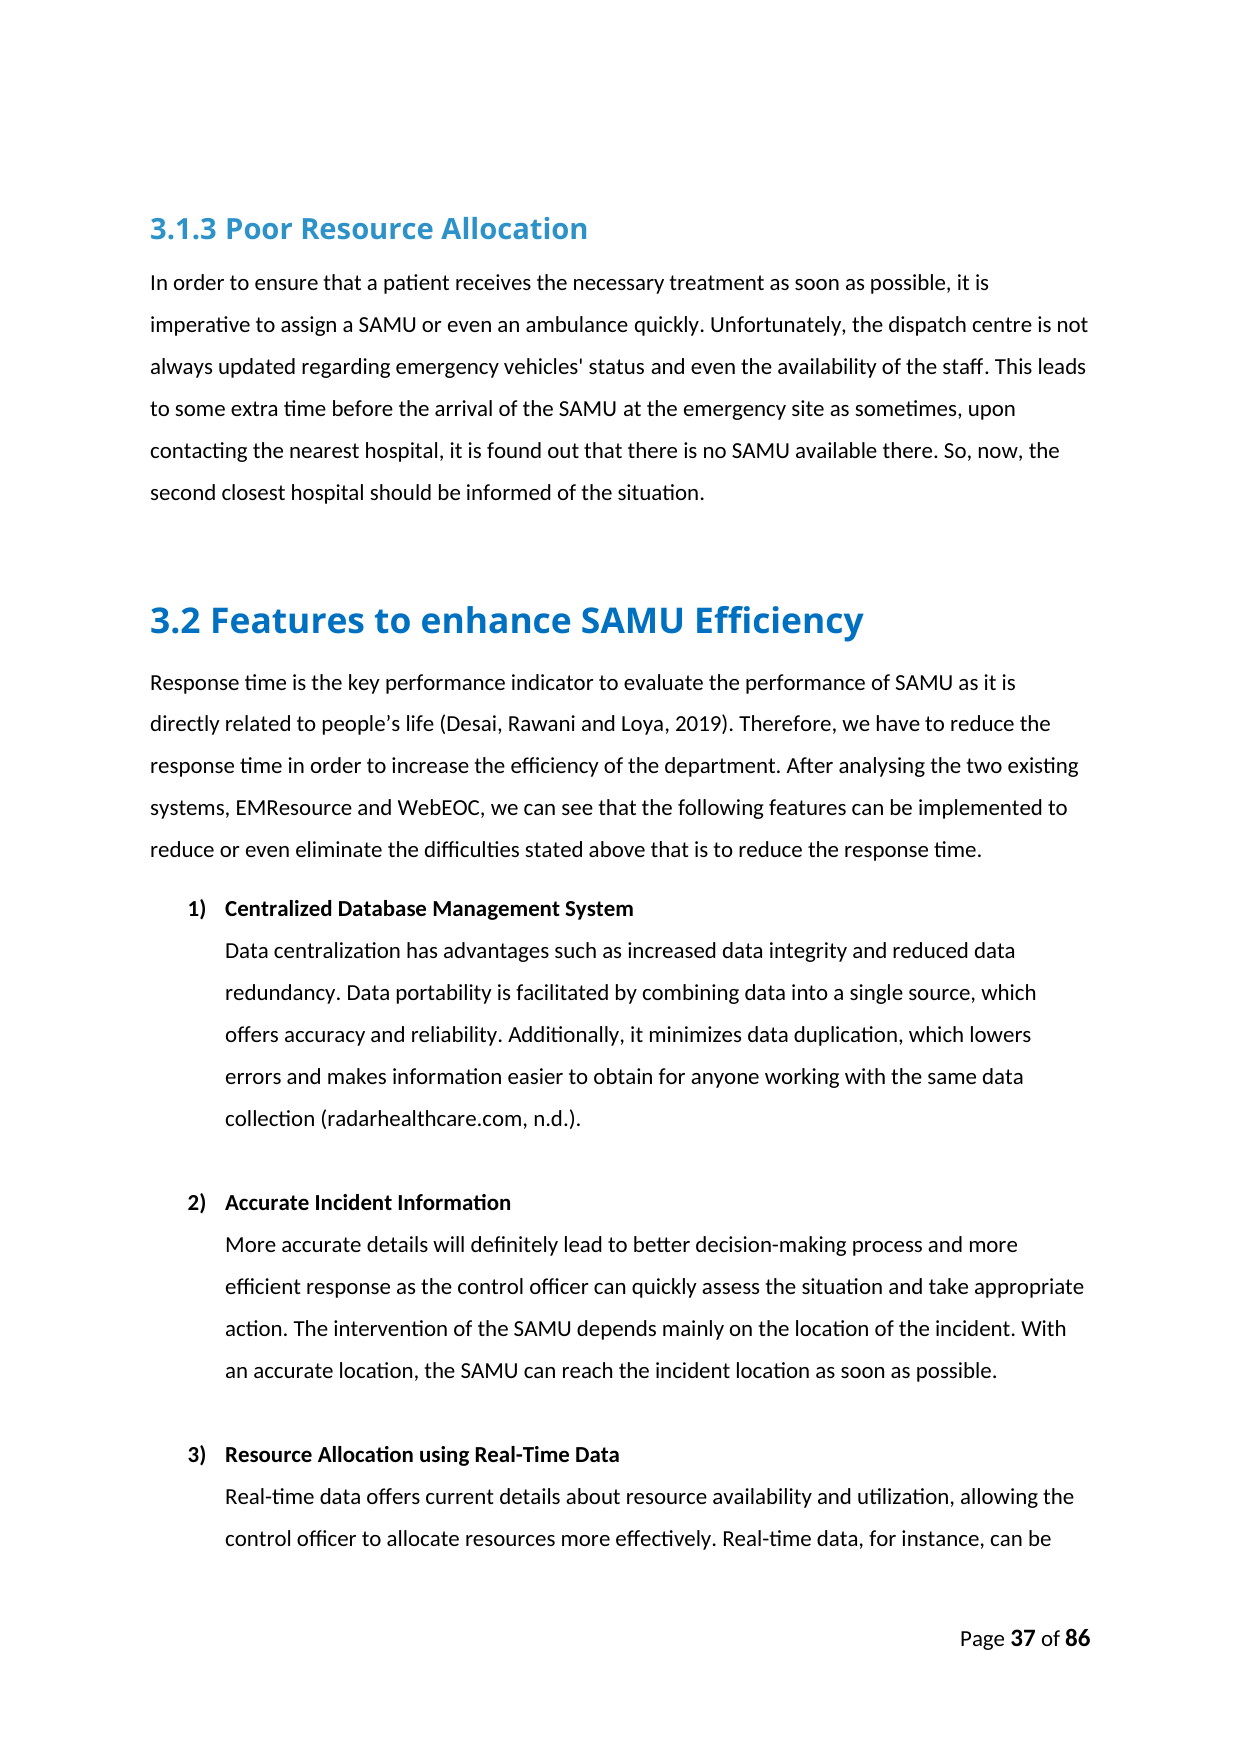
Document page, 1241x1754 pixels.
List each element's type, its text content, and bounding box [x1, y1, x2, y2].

subtitle Features to enhance SAMU Efficiency [150, 595, 1090, 643]
list Centralized Database Management System [187, 894, 1090, 922]
subtitle Poor Resource Allocation [150, 209, 1090, 248]
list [225, 1482, 1090, 1552]
text In order to ensure that a patient receives the necessary treatment as soon as possible, it is imperative to assign a SAMU or even an ambulance quickly. Unfortunately, the dispatch centre is not always updated regarding emergency vehicles' status and even the availability of the staff. This leads to some extra time before the arrival of the SAMU at the emergency site as sometimes, upon contacting the nearest hospital, it is found out that there is no SAMU available there. So, now, the second closest hospital should be informed of the situation. [150, 268, 1090, 506]
list Resource Allocation using Real-Time Data [187, 1440, 1090, 1468]
list Accurate Incident Information [187, 1188, 1090, 1216]
list More accurate details will definitely lead to better decision-making process and more efficient response as the control officer can quickly assess the situation and take appropriate action. The intervention of the SAMU depends mainly on the location of the incident. With an accurate location, the SAMU can reach the incident location as soon as possible. [225, 1230, 1090, 1384]
text Response time is the key performance indicator to evaluate the performance of SAMU as it is directly related to people’s life (Desai, Rawani and Loya, 2019). Therefore, we have to reduce the response time in order to increase the efficiency of the department. After analysing the two existing systems, EMResource and WebEOC, we can see that the following features can be implemented to reduce or even eliminate the difficulties stated above that is to reduce the response time. [150, 668, 1090, 863]
list Data centralization has advantages such as increased data integrity and reduced data redundancy. Data portability is facilitated by combining data into a single source, which offers accuracy and reliability. Additionally, it minimizes data duplication, which lowers errors and makes information easier to obtain for anyone working with the same data collection (radarhealthcare.com, n.d.). [225, 936, 1090, 1132]
